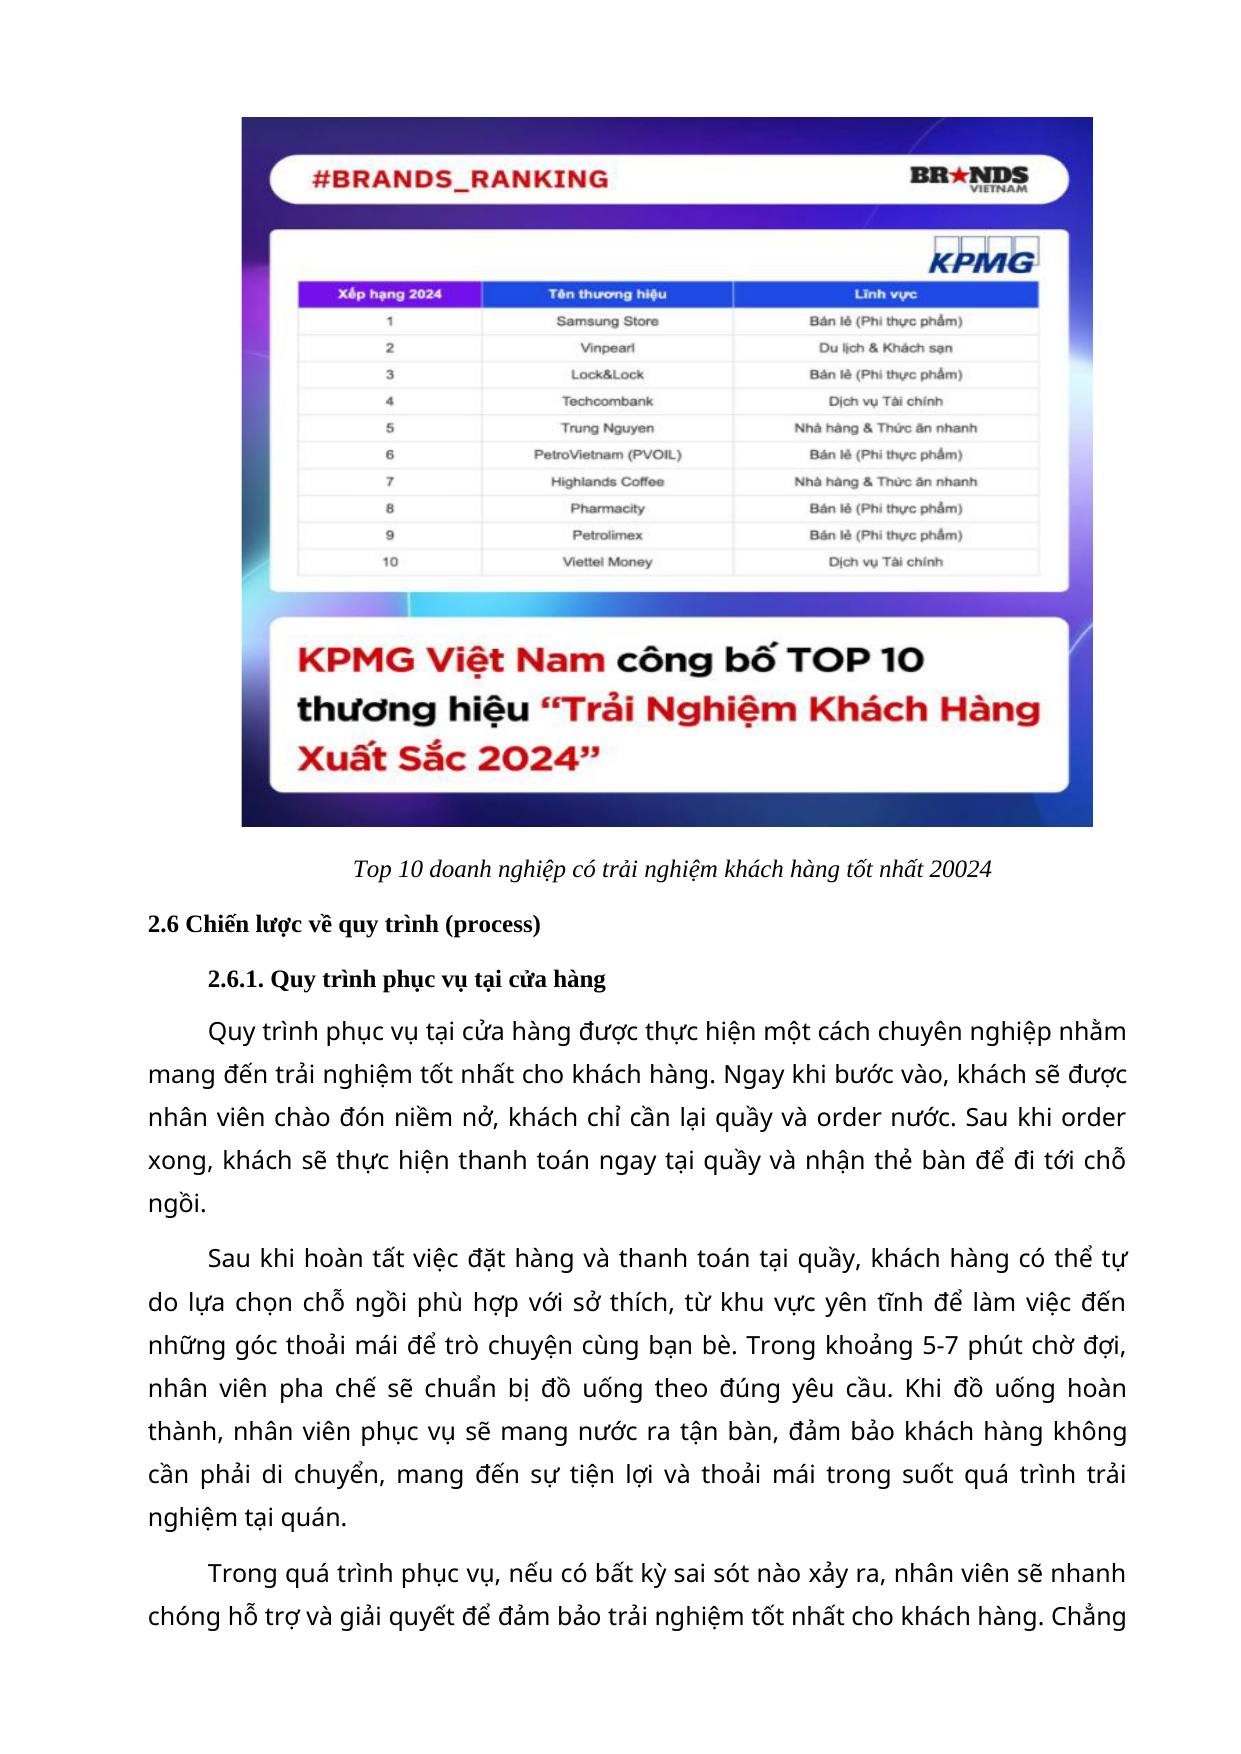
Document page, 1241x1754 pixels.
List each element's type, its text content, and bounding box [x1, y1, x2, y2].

text Sau khi hoàn tất việc đặt hàng và thanh toán tại quầy, khách hàng có thể tự do lựa chọn chỗ ngồi phù hợp với sở thích, từ khu vực yên tĩnh để làm việc đến những góc thoải mái để trò chuyện cùng bạn bè. Trong khoảng 5-7 phút chờ đợi, nhân viên pha chế sẽ chuẩn bị đồ uống theo đúng yêu cầu. Khi đồ uống hoàn thành, nhân viên phục vụ sẽ mang nước ra tận bàn, đảm bảo khách hàng không cần phải di chuyển, mang đến sự tiện lợi và thoải mái trong suốt quá trình trải nghiệm tại quán. [148, 1233, 1129, 1535]
text Top 10 doanh nghiệp có trải nghiệm khách hàng tốt nhất 20024 [353, 855, 1131, 882]
text 2.6.1. Quy trình phục vụ tại cửa hàng [208, 966, 1131, 993]
text 2.6 Chiến lược về quy trình (process) [148, 910, 1131, 938]
picture [241, 117, 1093, 827]
text Quy trình phục vụ tại cửa hàng được thực hiện một cách chuyên nghiệp nhằm mang đến trải nghiệm tốt nhất cho khách hàng. Ngay khi bước vào, khách sẽ được nhân viên chào đón niềm nở, khách chỉ cần lại quầy và order nước. Sau khi order xong, khách sẽ thực hiện thanh toán ngay tại quầy và nhận thẻ bàn để đi tới chỗ ngồi. [148, 1005, 1129, 1221]
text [148, 1548, 1129, 1634]
